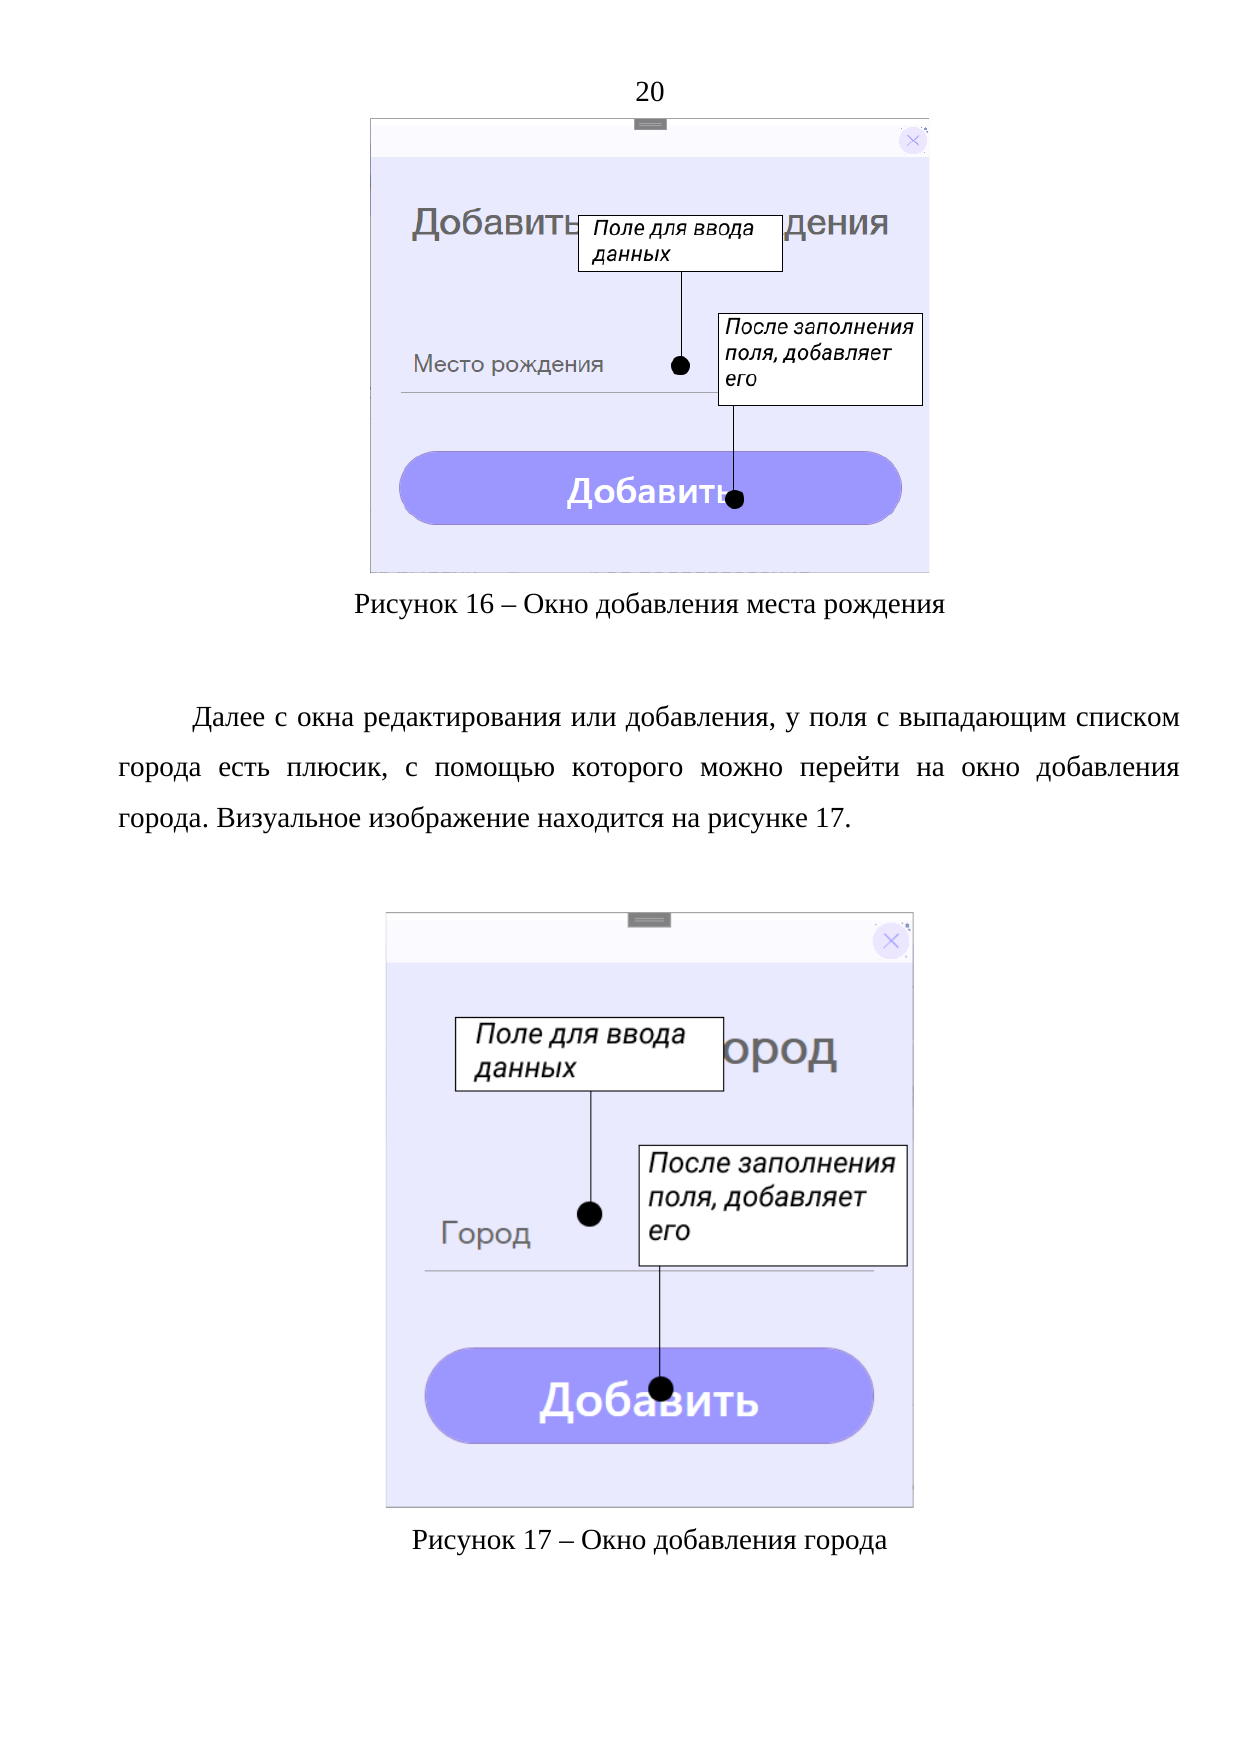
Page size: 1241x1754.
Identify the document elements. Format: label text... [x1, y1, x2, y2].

text Далее с окна редактирования или добавления, у поля с выпадающим списком города есть плюсик, с помощью которого можно перейти на окно добавления города. Визуальное изображение находится на рисунке 17. [118, 699, 1181, 833]
text Рисунок 17 – Окно добавления города [118, 1522, 1181, 1556]
picture [385, 912, 914, 1508]
text Рисунок 16 – Окно добавления места рождения [118, 586, 1181, 620]
picture [370, 118, 930, 573]
